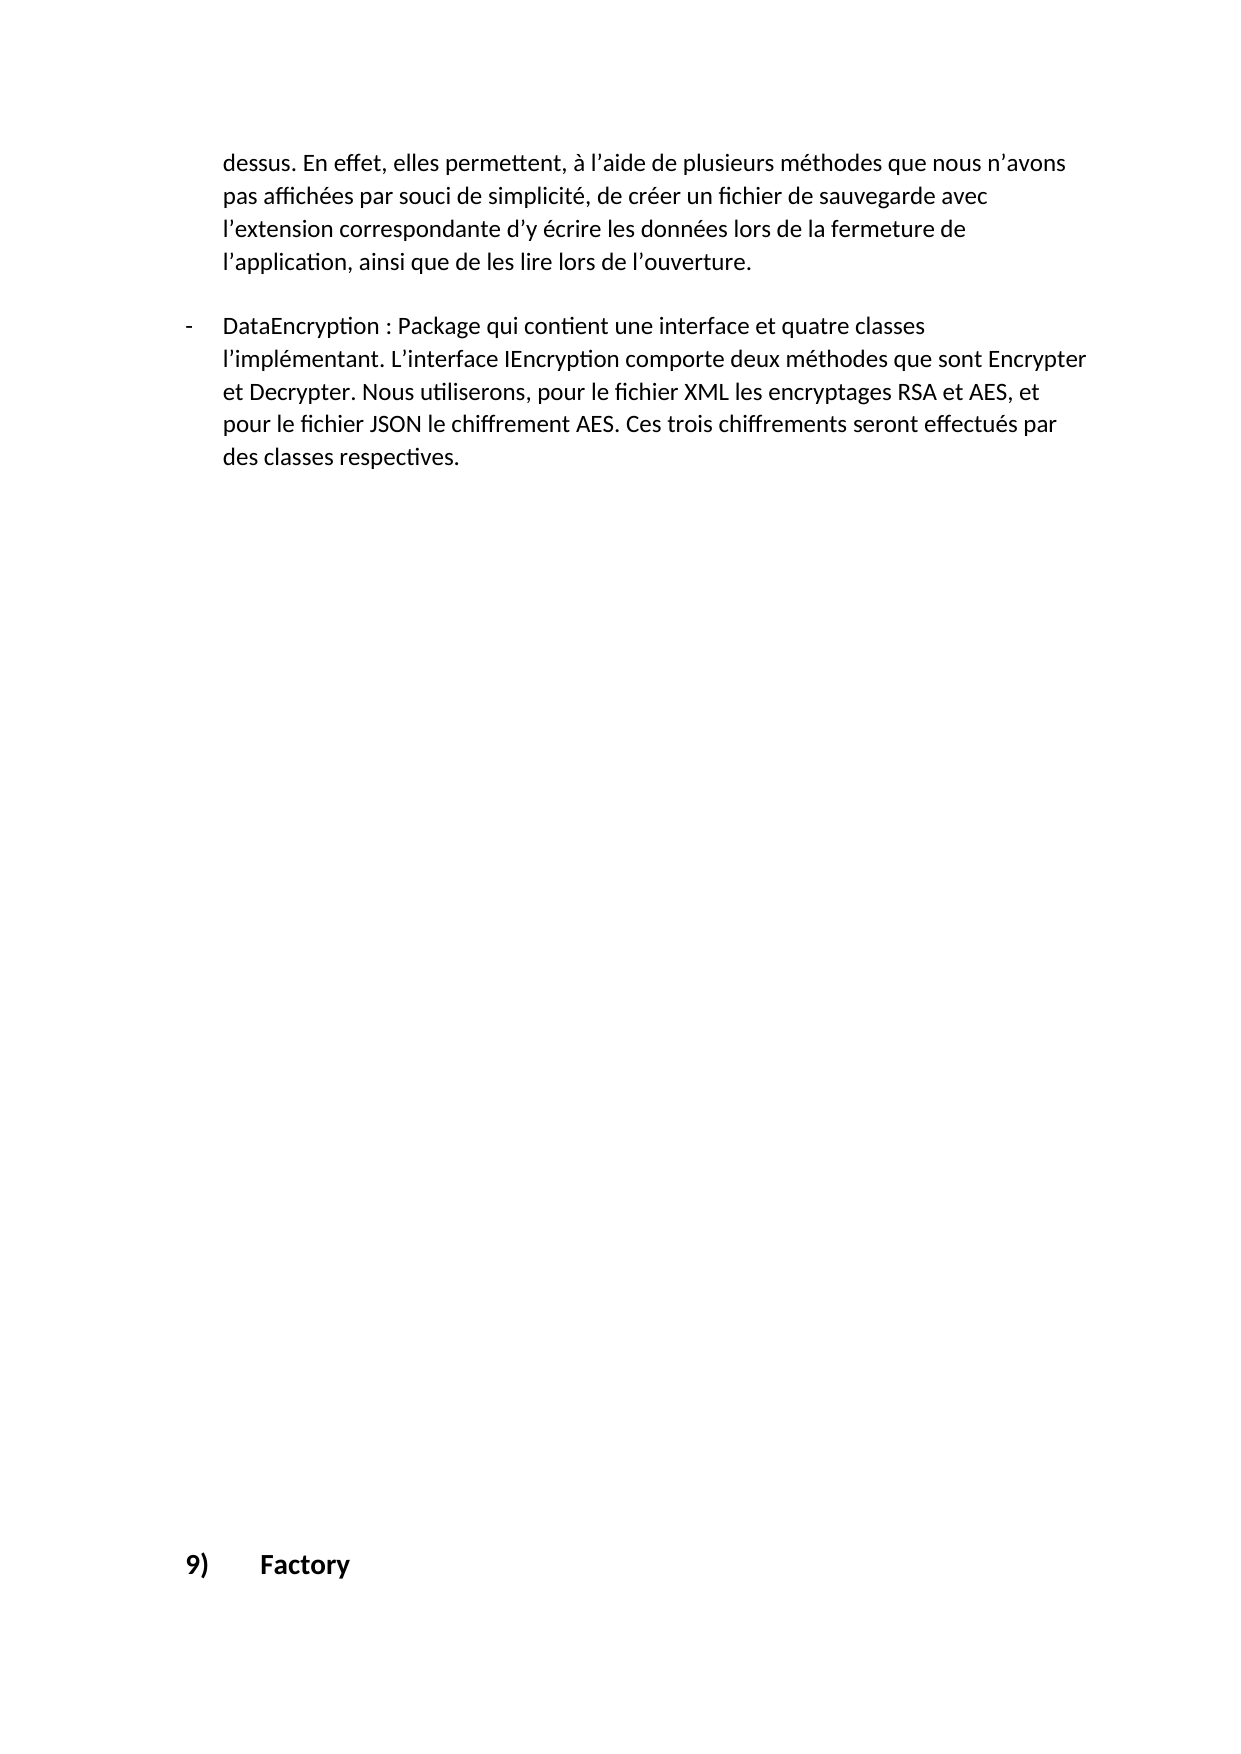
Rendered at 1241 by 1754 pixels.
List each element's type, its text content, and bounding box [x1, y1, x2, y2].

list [185, 148, 1093, 277]
list DataEncryption : Package qui contient une interface et quatre classes l’implémentant. L’interface IEncryption comporte deux méthodes que sont Encrypter et Decrypter. Nous utiliserons, pour le fichier XML les encryptages RSA et AES, et pour le fichier JSON le chiffrement AES. Ces trois chiffrements seront effectués par des classes respectives. [185, 310, 1093, 472]
list Factory [185, 1546, 1093, 1582]
